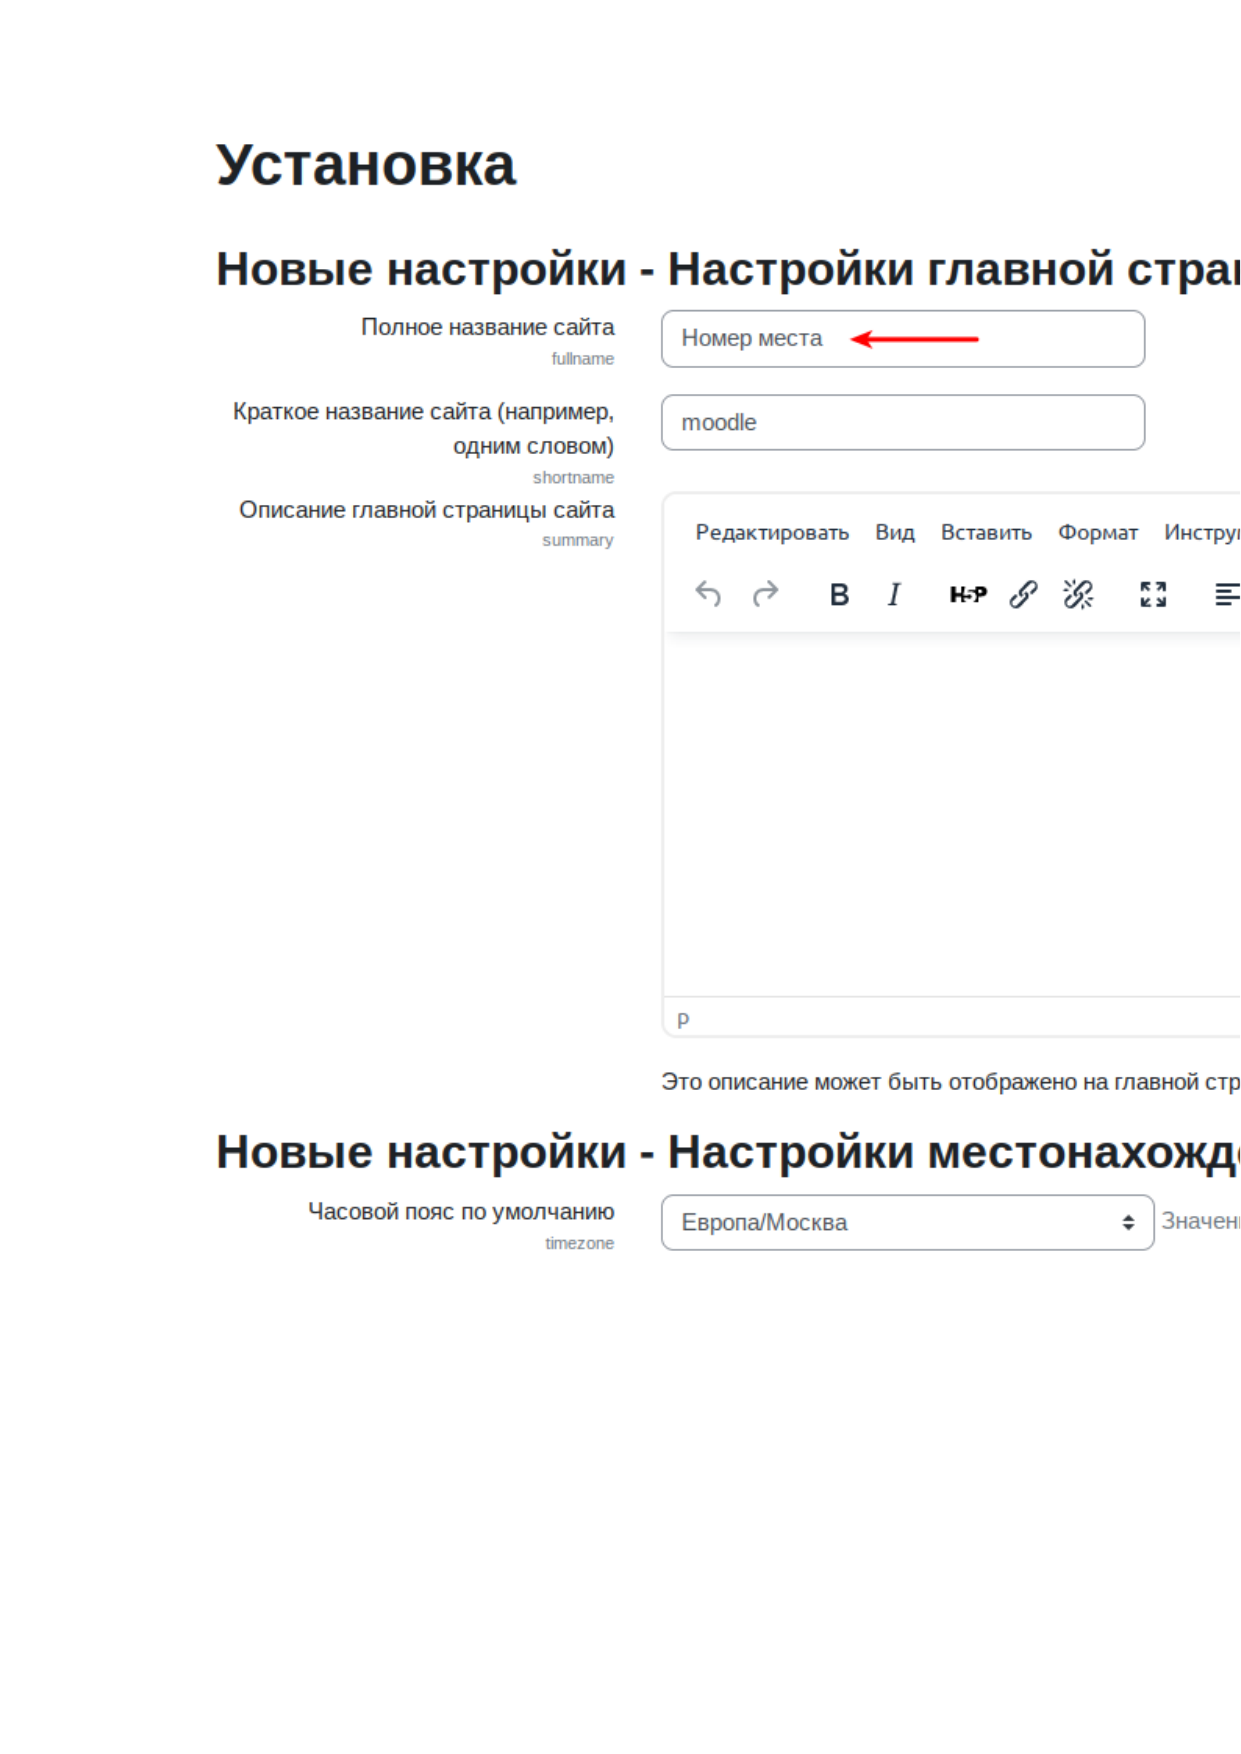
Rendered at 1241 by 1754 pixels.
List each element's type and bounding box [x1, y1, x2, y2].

picture [177, 118, 1241, 1265]
